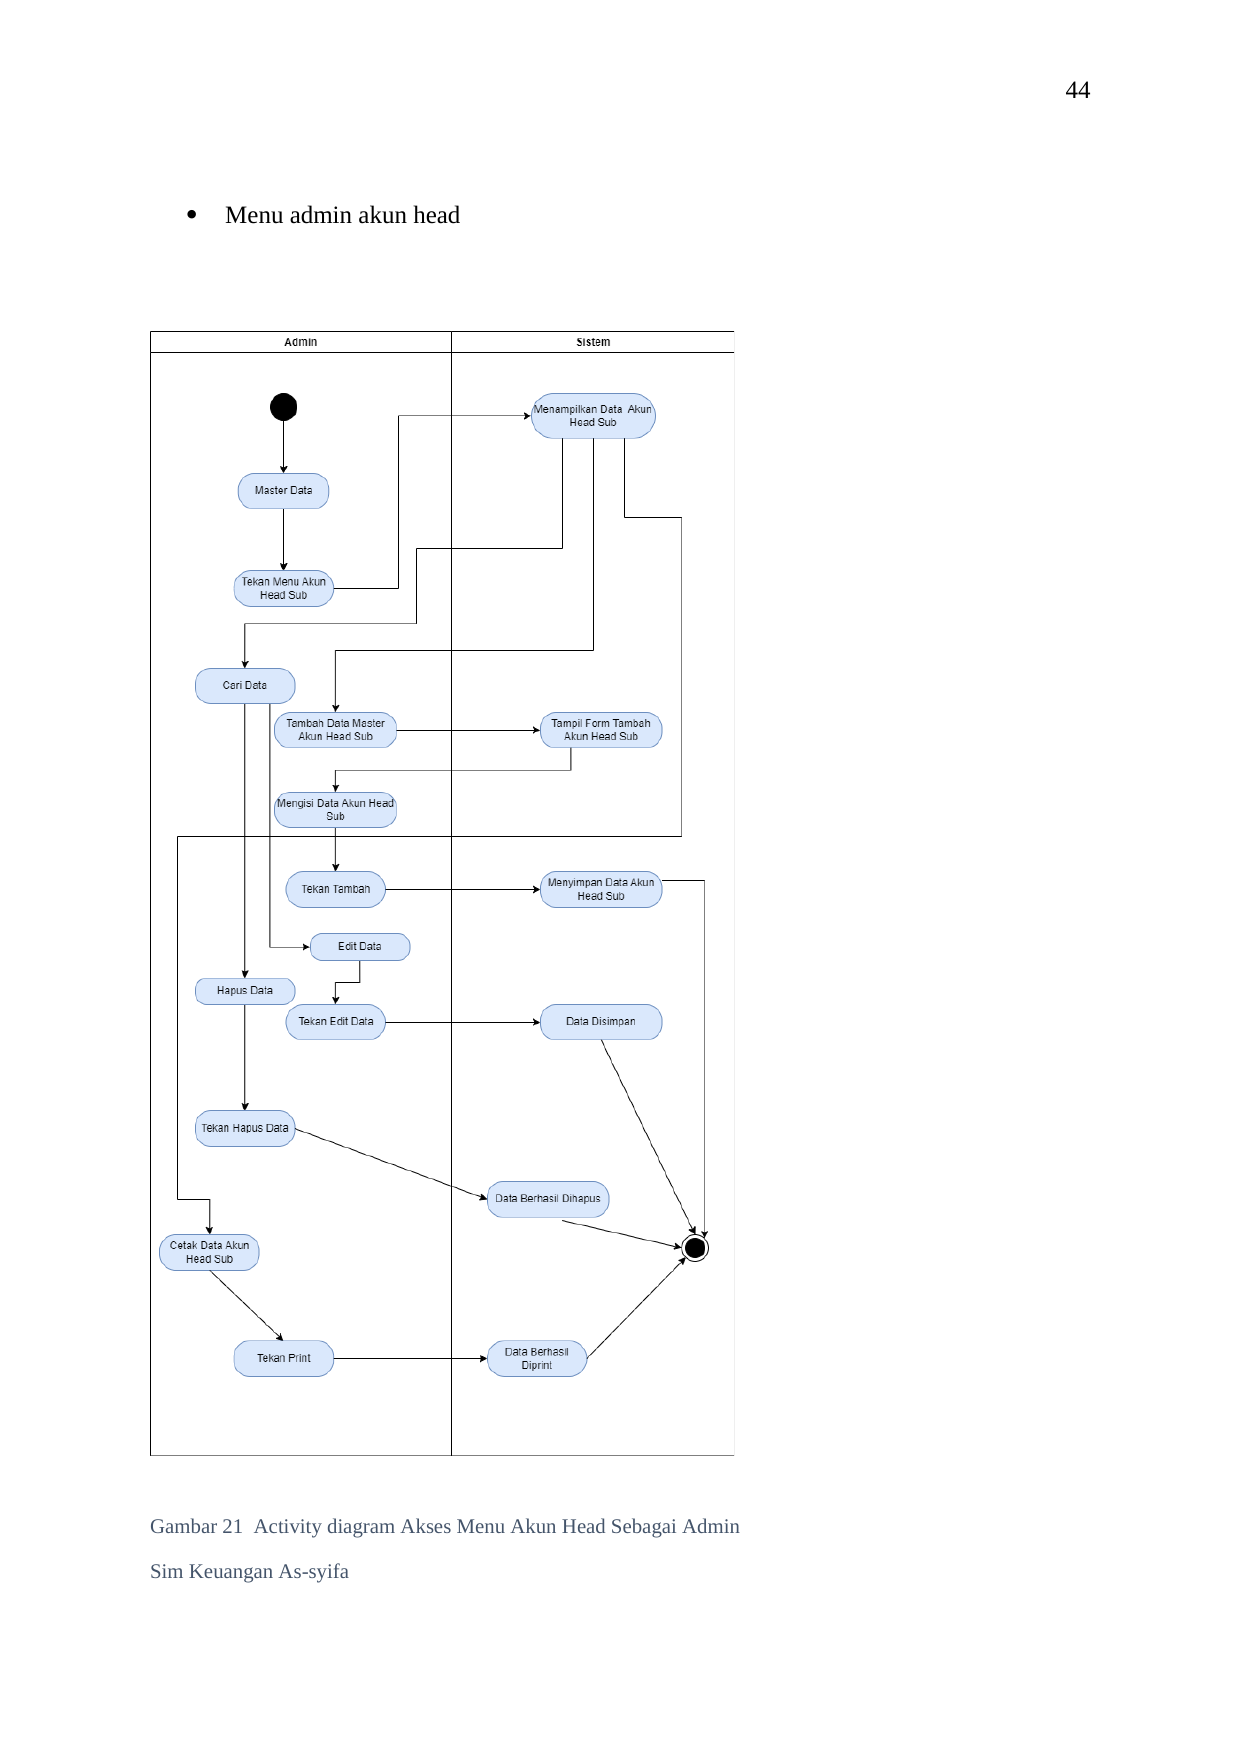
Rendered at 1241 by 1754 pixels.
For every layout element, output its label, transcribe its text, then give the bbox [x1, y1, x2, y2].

list Menu admin akun head [187, 200, 1090, 228]
text Gambar 21 Activity diagram Akses Menu Akun Head Sebagai Admin [150, 1514, 1090, 1538]
picture [150, 331, 735, 1456]
text Sim Keuangan As-syifa [150, 1559, 1090, 1583]
